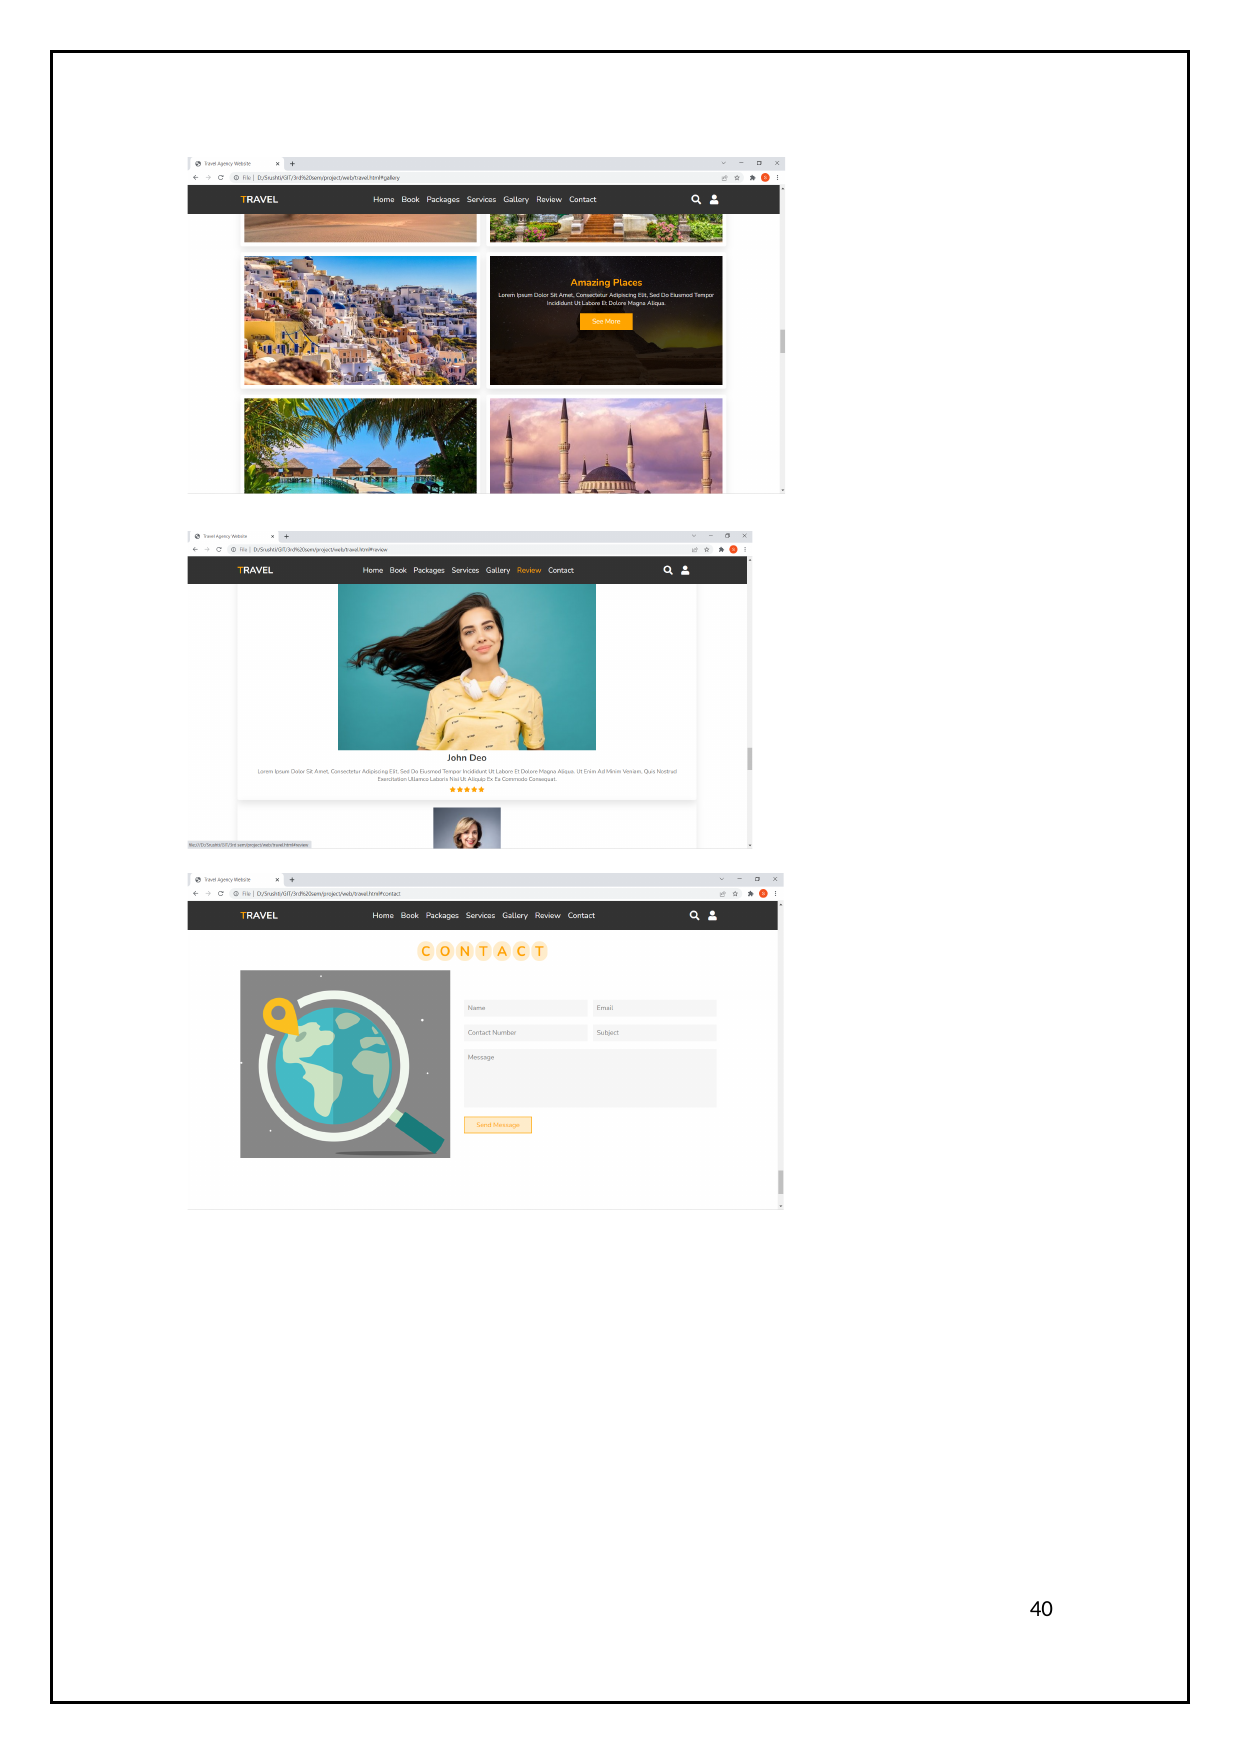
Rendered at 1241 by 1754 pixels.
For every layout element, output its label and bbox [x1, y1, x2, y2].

picture [187, 531, 753, 849]
picture [187, 157, 786, 494]
picture [187, 873, 784, 1210]
